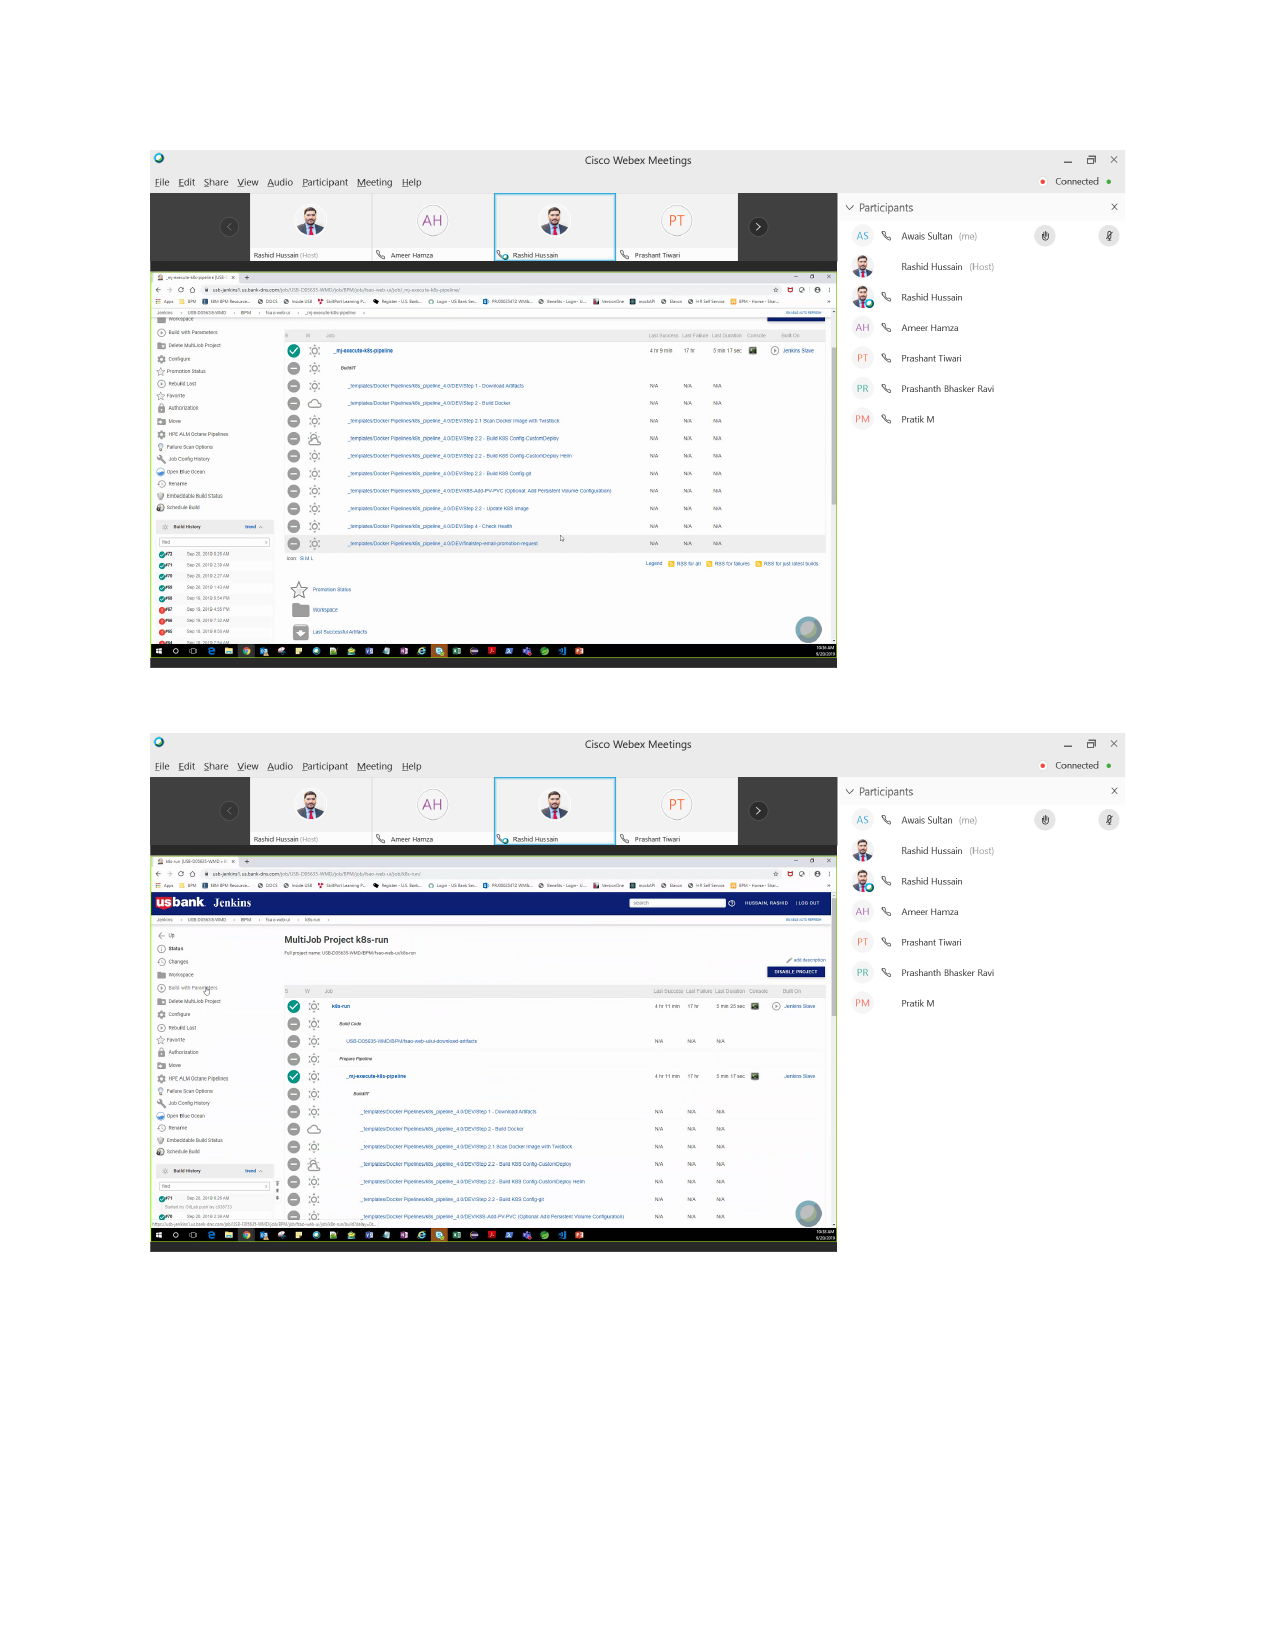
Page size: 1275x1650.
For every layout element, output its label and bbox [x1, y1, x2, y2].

picture [150, 150, 1125, 668]
picture [150, 733, 1125, 1252]
